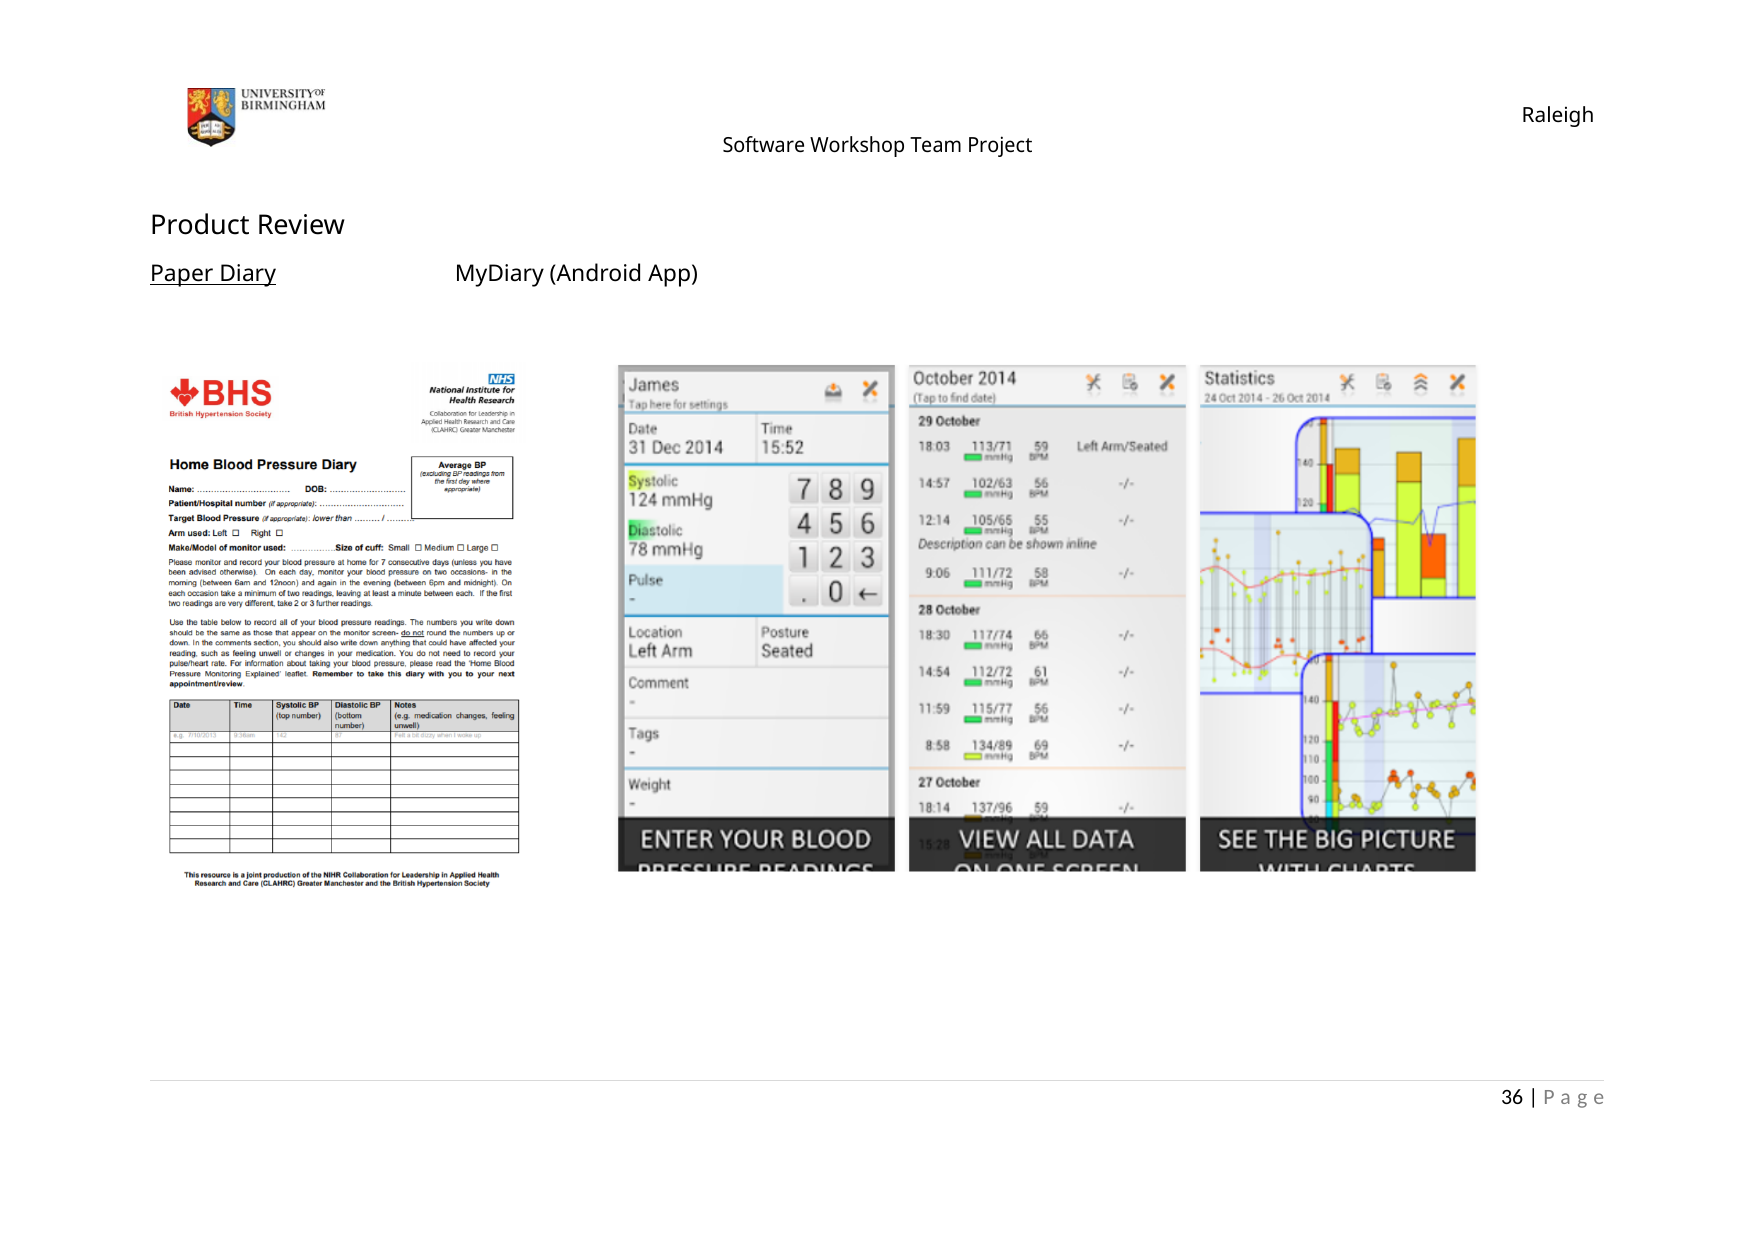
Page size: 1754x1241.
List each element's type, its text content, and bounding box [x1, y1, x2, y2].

picture [612, 354, 1483, 883]
picture [150, 353, 538, 904]
text Paper Diary MyDiary (Android App) [150, 257, 1604, 289]
picture [187, 88, 325, 147]
subtitle Product Review [150, 192, 1604, 257]
